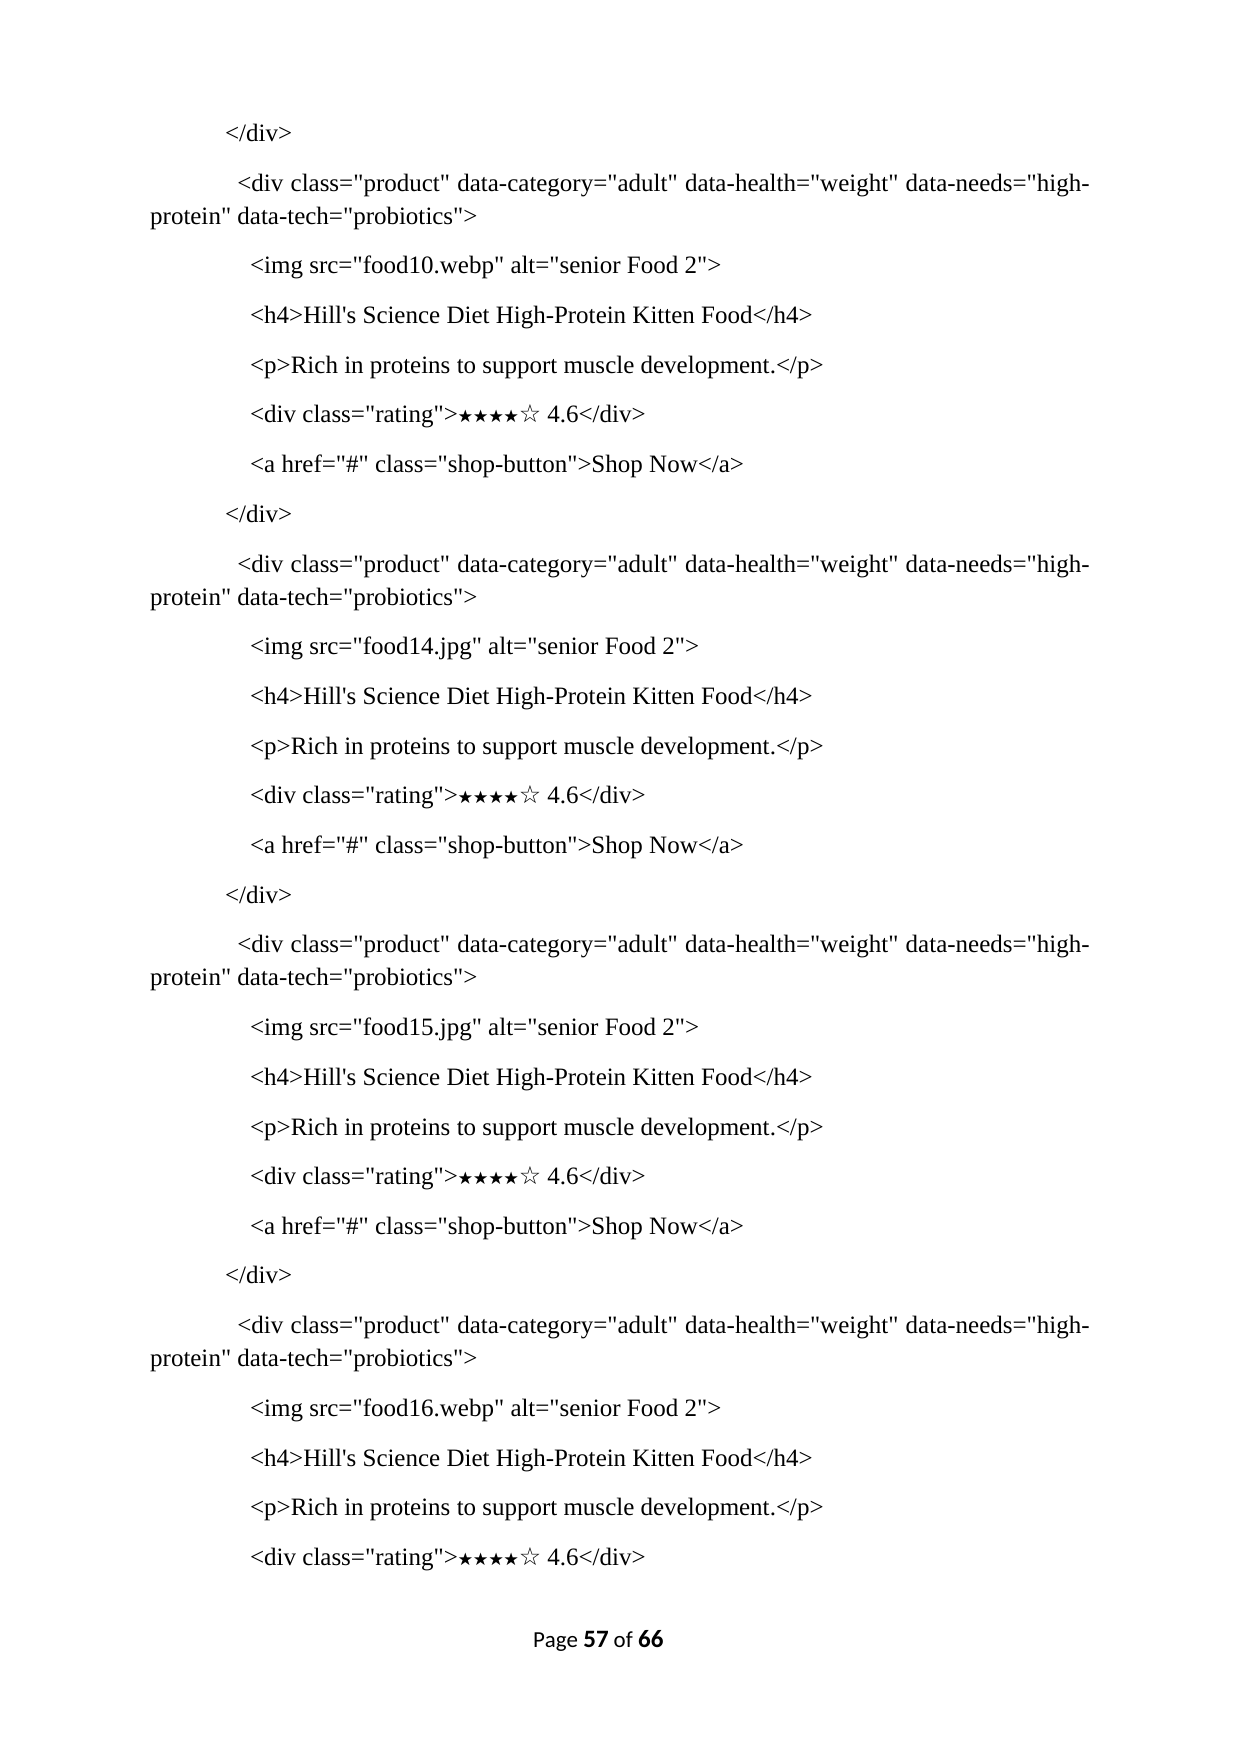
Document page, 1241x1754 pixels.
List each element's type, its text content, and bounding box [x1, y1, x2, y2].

text <p>Rich in proteins to support muscle development.</p> [150, 350, 1090, 379]
text <div class="rating">★★★★☆ 4.6</div> [150, 1161, 1090, 1190]
text <p>Rich in proteins to support muscle development.</p> [150, 1112, 1090, 1140]
text <img src="food15.jpg" alt="senior Food 2"> [150, 1012, 1090, 1041]
text <a href="#" class="shop-button">Shop Now</a> [150, 449, 1090, 478]
text <h4>Hill's Science Diet High-Protein Kitten Food</h4> [150, 681, 1090, 710]
text <h4>Hill's Science Diet High-Protein Kitten Food</h4> [150, 1062, 1090, 1091]
text <div class="product" data-category="adult" data-health="weight" data-needs="high-protein" data-tech="probiotics"> [150, 1310, 1090, 1372]
text <div class="product" data-category="adult" data-health="weight" data-needs="high-protein" data-tech="probiotics"> [150, 929, 1090, 991]
text </div> [150, 499, 1090, 528]
text <h4>Hill's Science Diet High-Protein Kitten Food</h4> [150, 300, 1090, 329]
text </div> [150, 118, 1090, 147]
text <img src="food14.jpg" alt="senior Food 2"> [150, 631, 1090, 660]
text <a href="#" class="shop-button">Shop Now</a> [150, 1211, 1090, 1240]
text <a href="#" class="shop-button">Shop Now</a> [150, 830, 1090, 859]
text <div class="product" data-category="adult" data-health="weight" data-needs="high-protein" data-tech="probiotics"> [150, 549, 1090, 610]
text <h4>Hill's Science Diet High-Protein Kitten Food</h4> [150, 1443, 1090, 1471]
text <div class="rating">★★★★☆ 4.6</div> [150, 780, 1090, 809]
text <div class="product" data-category="adult" data-health="weight" data-needs="high-protein" data-tech="probiotics"> [150, 168, 1090, 229]
text </div> [150, 880, 1090, 908]
text <p>Rich in proteins to support muscle development.</p> [150, 731, 1090, 759]
text </div> [150, 1261, 1090, 1289]
text <img src="food16.webp" alt="senior Food 2"> [150, 1393, 1090, 1422]
text <img src="food10.webp" alt="senior Food 2"> [150, 251, 1090, 279]
text <div class="rating">★★★★☆ 4.6</div> [150, 1542, 1090, 1571]
text <p>Rich in proteins to support muscle development.</p> [150, 1492, 1090, 1521]
text <div class="rating">★★★★☆ 4.6</div> [150, 399, 1090, 428]
